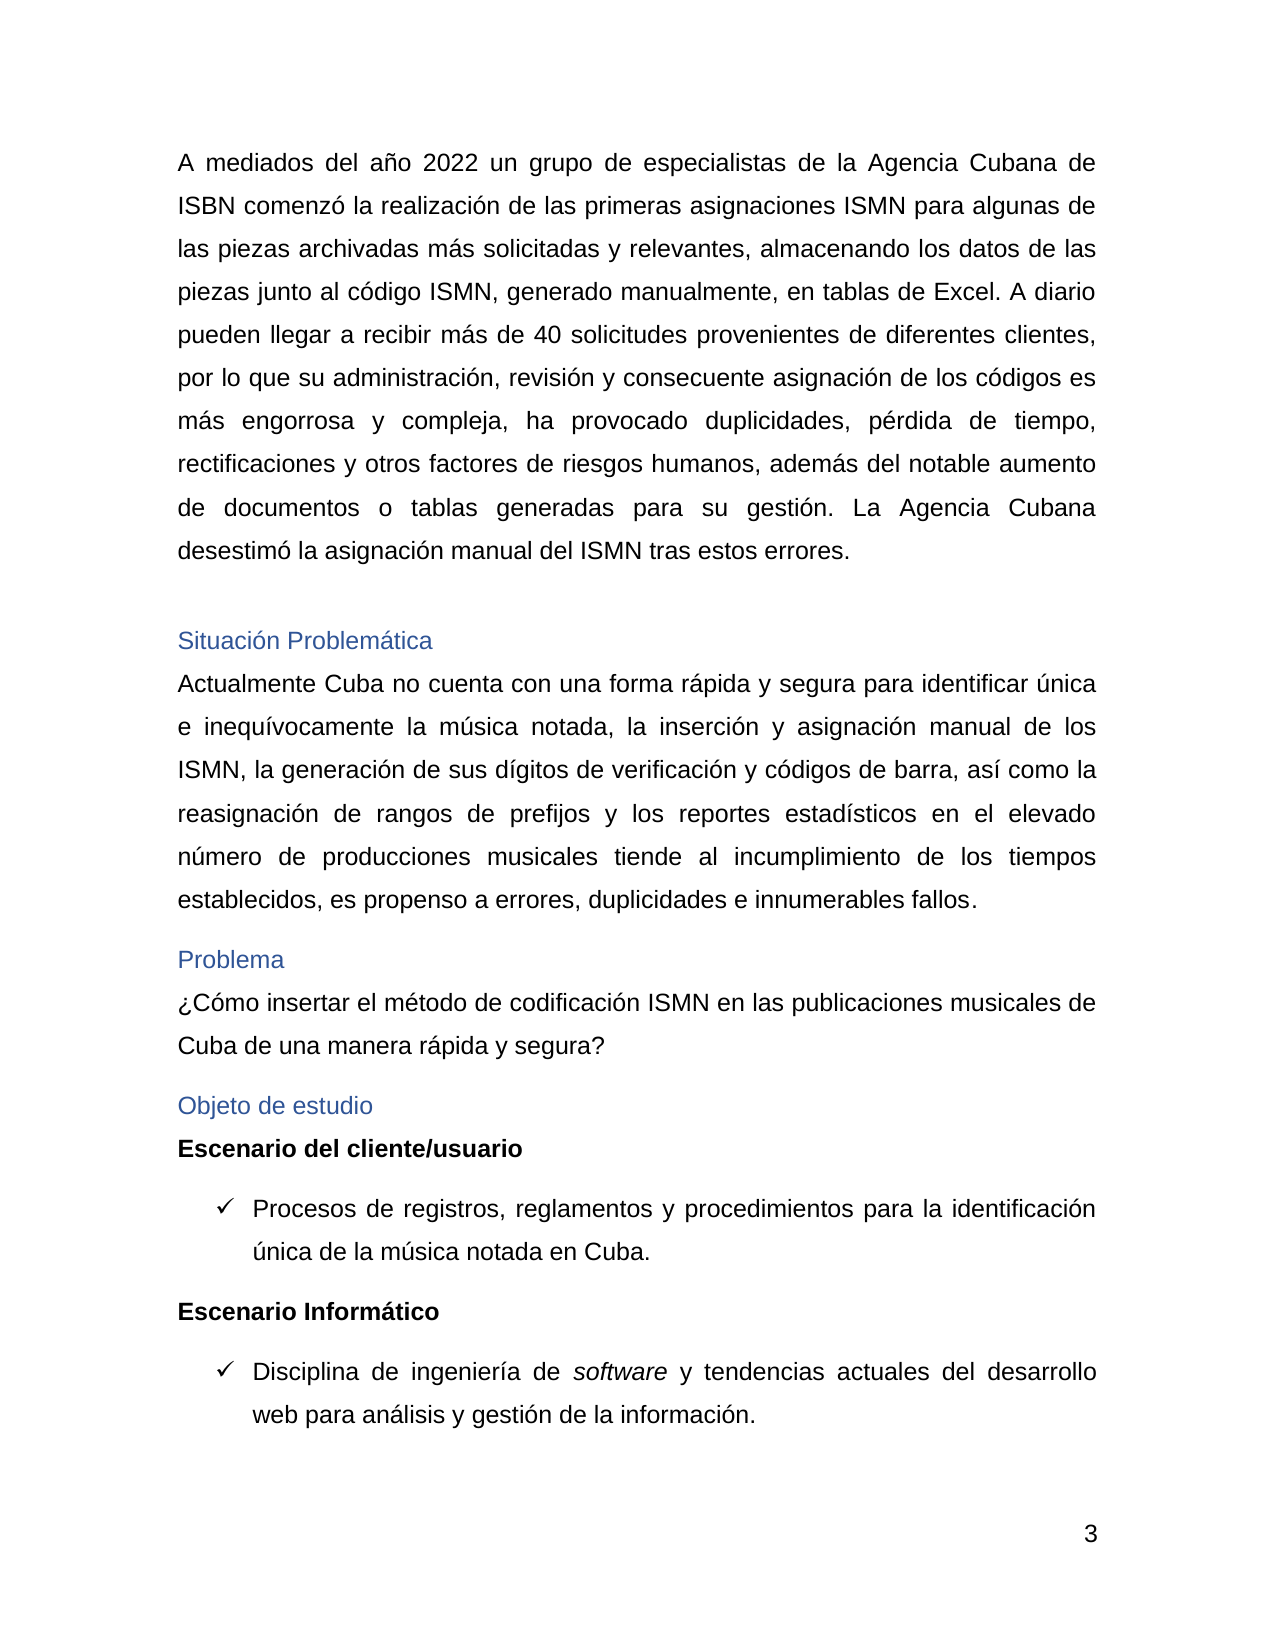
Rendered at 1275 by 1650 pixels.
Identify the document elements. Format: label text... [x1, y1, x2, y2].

text Escenario Informático [177, 1297, 1098, 1325]
subtitle Situación Problemática [177, 626, 1098, 655]
subtitle Problema [177, 945, 1098, 973]
text Actualmente Cuba no cuenta con una forma rápida y segura para identificar única e inequívocamente la música notada, la inserción y asignación manual de los ISMN, la generación de sus dígitos de verificación y códigos de barra, así como la reasignación de rangos de prefijos y los reportes estadísticos en el elevado número de producciones musicales tiende al incumplimiento de los tiempos establecidos, es propenso a errores, duplicidades e innumerables fallos. [177, 669, 1098, 914]
list Disciplina de ingeniería de software y tendencias actuales del desarrollo web para análisis y gestión de la información. [215, 1356, 1098, 1428]
subtitle Objeto de estudio [177, 1091, 1098, 1119]
text Escenario del cliente/usuario [177, 1134, 1098, 1163]
text ¿Cómo insertar el método de codificación ISMN en las publicaciones musicales de Cuba de una manera rápida y segura? [177, 988, 1098, 1060]
text A mediados del año 2022 un grupo de especialistas de la Agencia Cubana de ISBN comenzó la realización de las primeras asignaciones ISMN para algunas de las piezas archivadas más solicitadas y relevantes, almacenando los datos de las piezas junto al código ISMN, generado manualmente, en tablas de Excel. A diario pueden llegar a recibir más de 40 solicitudes provenientes de diferentes clientes, por lo que su administración, revisión y consecuente asignación de los códigos es más engorrosa y compleja, ha provocado duplicidades, pérdida de tiempo, rectificaciones y otros factores de riesgos humanos, además del notable aumento de documentos o tablas generadas para su gestión. La Agencia Cubana desestimó la asignación manual del ISMN tras estos errores. [177, 148, 1098, 564]
list Procesos de registros, reglamentos y procedimientos para la identificación única de la música notada en Cuba. [215, 1194, 1098, 1266]
